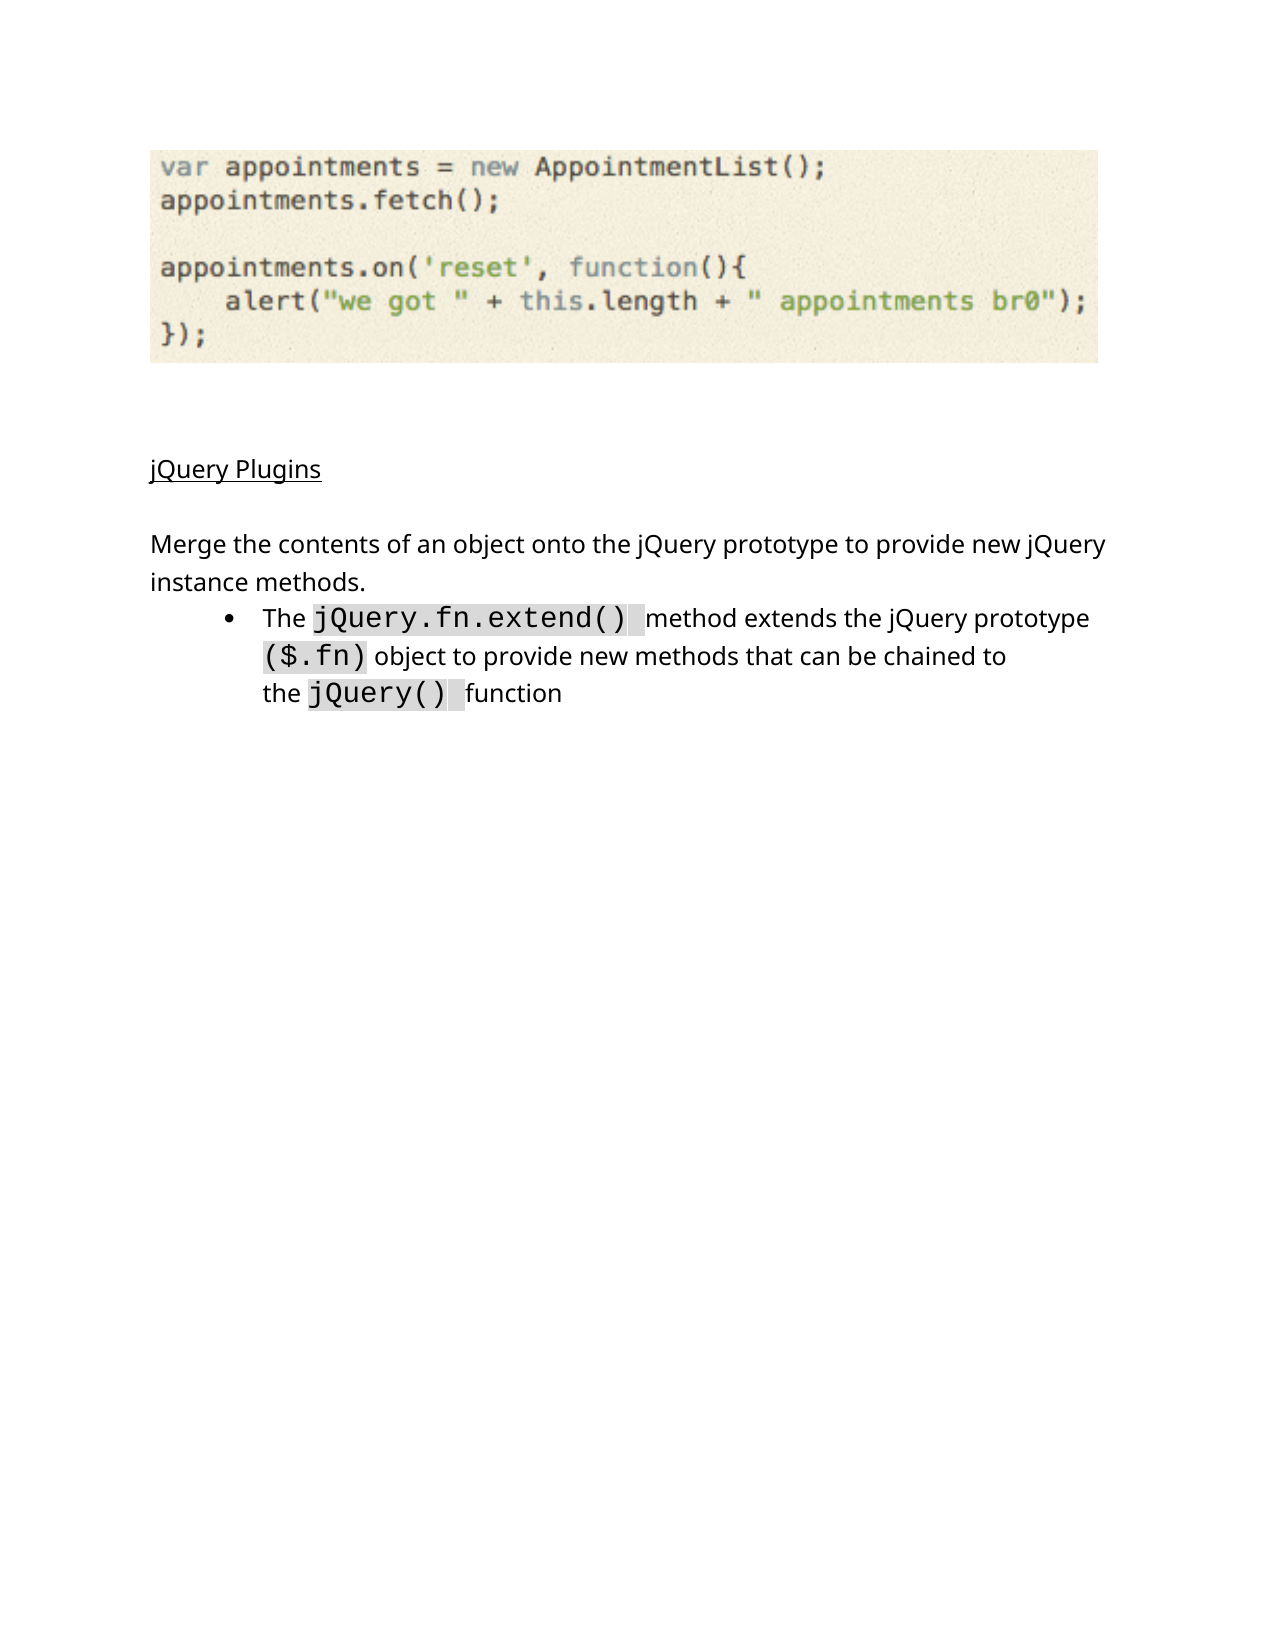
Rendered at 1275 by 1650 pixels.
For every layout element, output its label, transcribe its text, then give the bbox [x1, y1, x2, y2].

text The jQuery.fn.extend() method extends the jQuery prototype ($.fn) object to provide new methods that can be chained to the jQuery() function [225, 600, 1125, 712]
picture [150, 150, 1098, 363]
list jQuery Plugins [150, 450, 1125, 487]
text Merge the contents of an object onto the jQuery prototype to provide new jQuery instance methods. [150, 525, 1125, 600]
